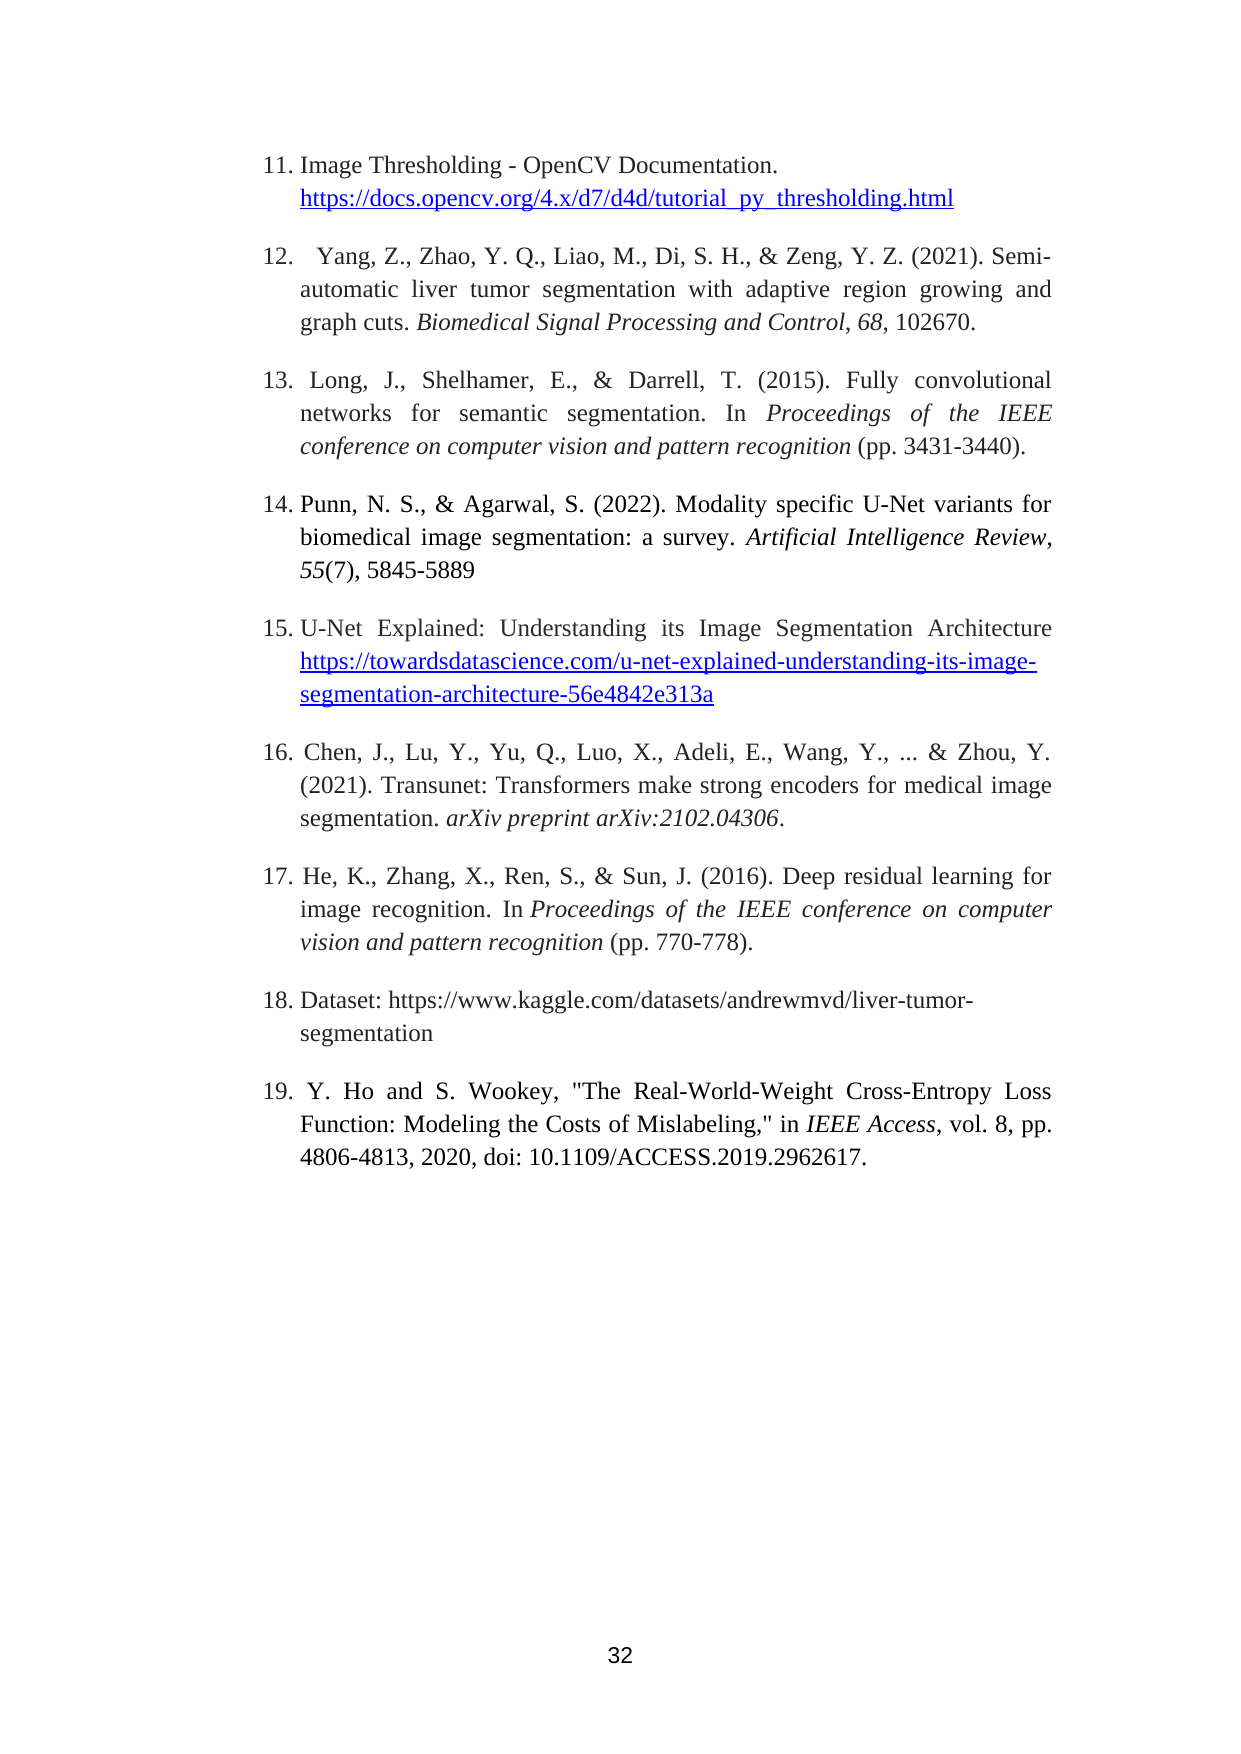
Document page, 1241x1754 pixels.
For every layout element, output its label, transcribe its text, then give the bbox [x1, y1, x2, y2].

text 12. Yang, Z., Zhao, Y. Q., Liao, M., Di, S. H., & Zeng, Y. Z. (2021). Semi-automatic liver tumor segmentation with adaptive region growing and graph cuts. Biomedical Signal Processing and Control, 68, 102670.‏ [262, 241, 1053, 336]
text 15. U-Net Explained: Understanding its Image Segmentation Architecture https://towardsdatascience.com/u-net-explained-understanding-its-image-segmentation-architecture-56e4842e313a [262, 613, 1053, 708]
text 18. Dataset: https://www.kaggle.com/datasets/andrewmvd/liver-tumor-segmentation [262, 985, 1053, 1047]
text 11. Image Thresholding - OpenCV Documentation. https://docs.opencv.org/4.x/d7/d4d/tutorial_py_thresholding.html [262, 150, 1053, 212]
text 16. Chen, J., Lu, Y., Yu, Q., Luo, X., Adeli, E., Wang, Y., ... & Zhou, Y. (2021). Transunet: Transformers make strong encoders for medical image segmentation. arXiv preprint arXiv:2102.04306.‏ [262, 737, 1053, 832]
text 13. Long, J., Shelhamer, E., & Darrell, T. (2015). Fully convolutional networks for semantic segmentation. In Proceedings of the IEEE conference on computer vision and pattern recognition (pp. 3431-3440).‏ [262, 365, 1053, 460]
text 17. He, K., Zhang, X., Ren, S., & Sun, J. (2016). Deep residual learning for image recognition. In Proceedings of the IEEE conference on computer vision and pattern recognition (pp. 770-778).‏ [262, 861, 1053, 956]
text 14. Punn, N. S., & Agarwal, S. (2022). Modality specific U-Net variants for biomedical image segmentation: a survey. Artificial Intelligence Review, 55(7), 5845-5889 [262, 489, 1053, 584]
text 19. Y. Ho and S. Wookey, "The Real-World-Weight Cross-Entropy Loss Function: Modeling the Costs of Mislabeling," in IEEE Access, vol. 8, pp. 4806-4813, 2020, doi: 10.1109/ACCESS.2019.2962617. [262, 1076, 1053, 1171]
